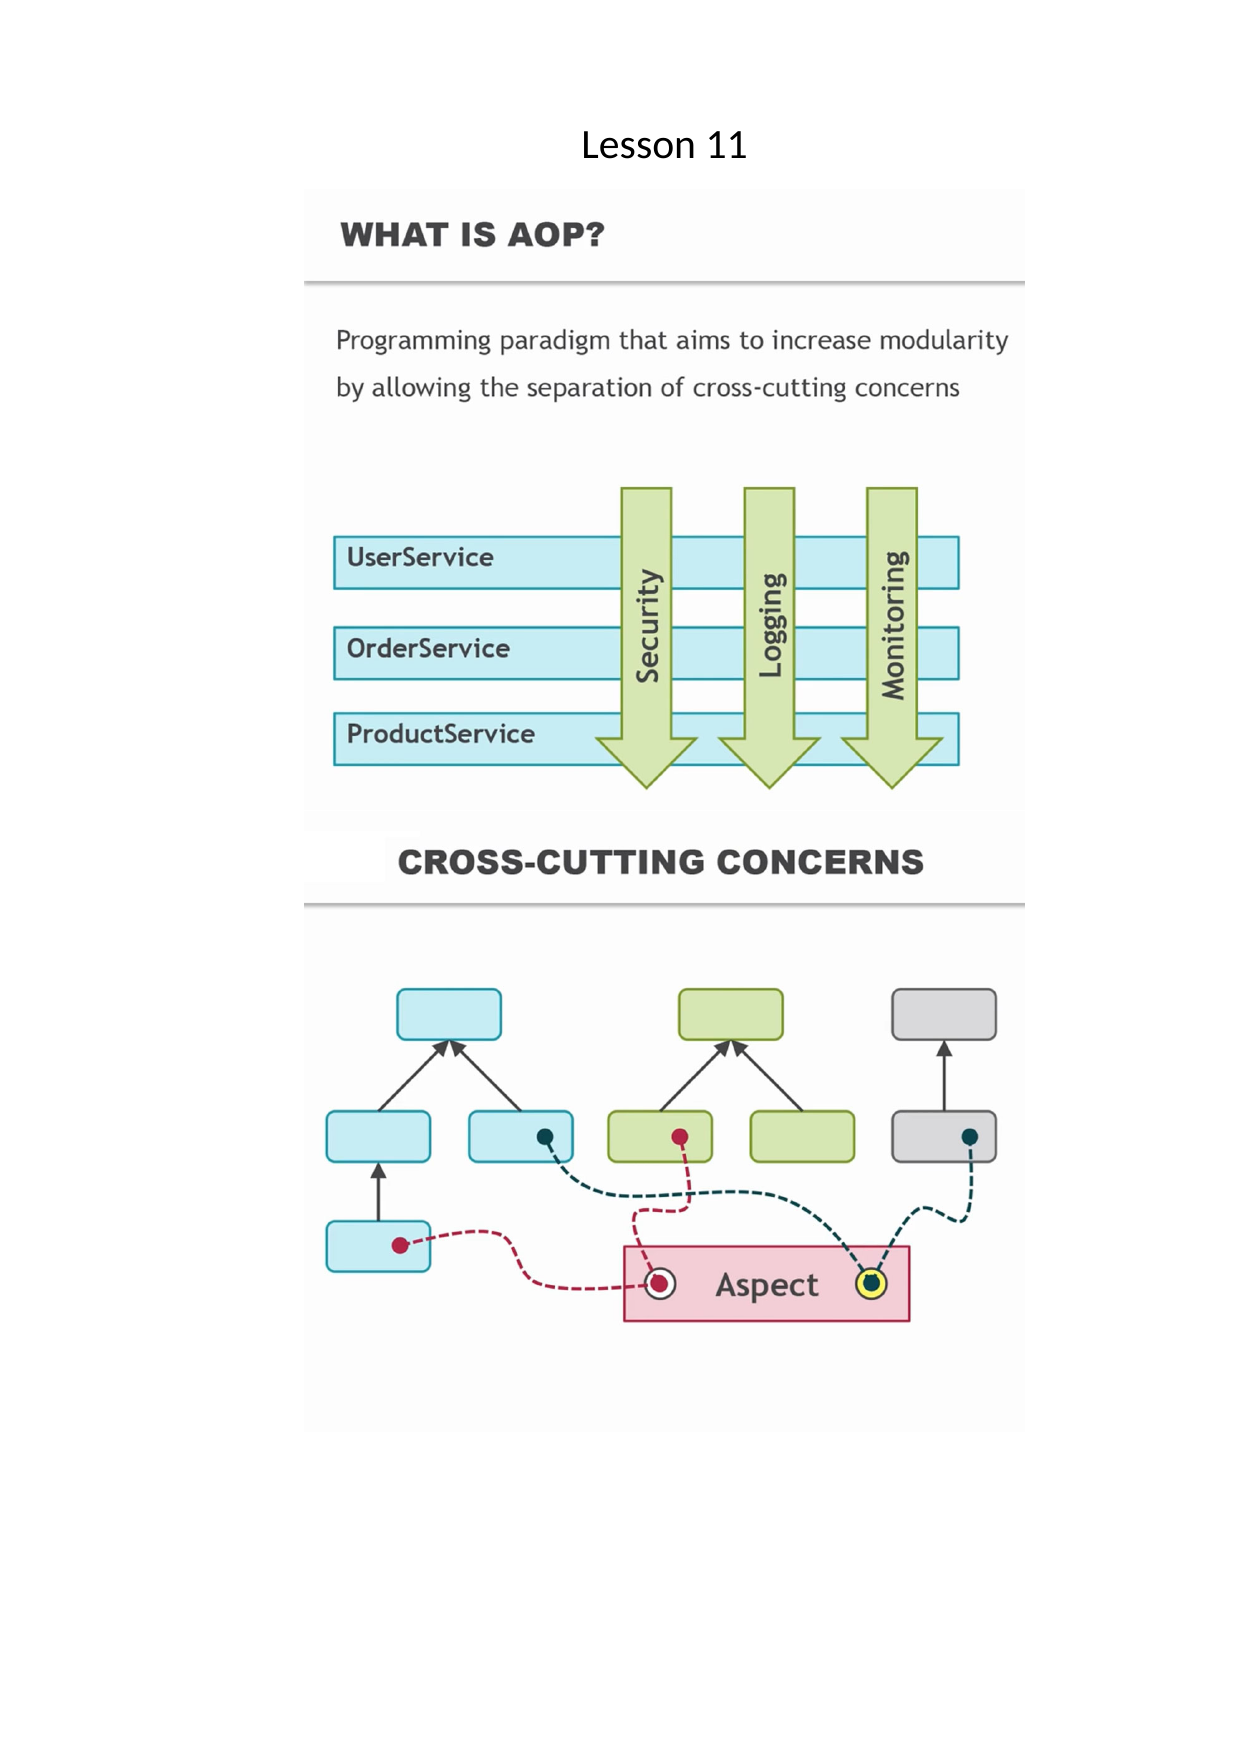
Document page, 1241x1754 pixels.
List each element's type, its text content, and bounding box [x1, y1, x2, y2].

picture [304, 189, 1025, 810]
text Lesson 11 [177, 118, 1152, 169]
picture [304, 811, 1025, 1432]
